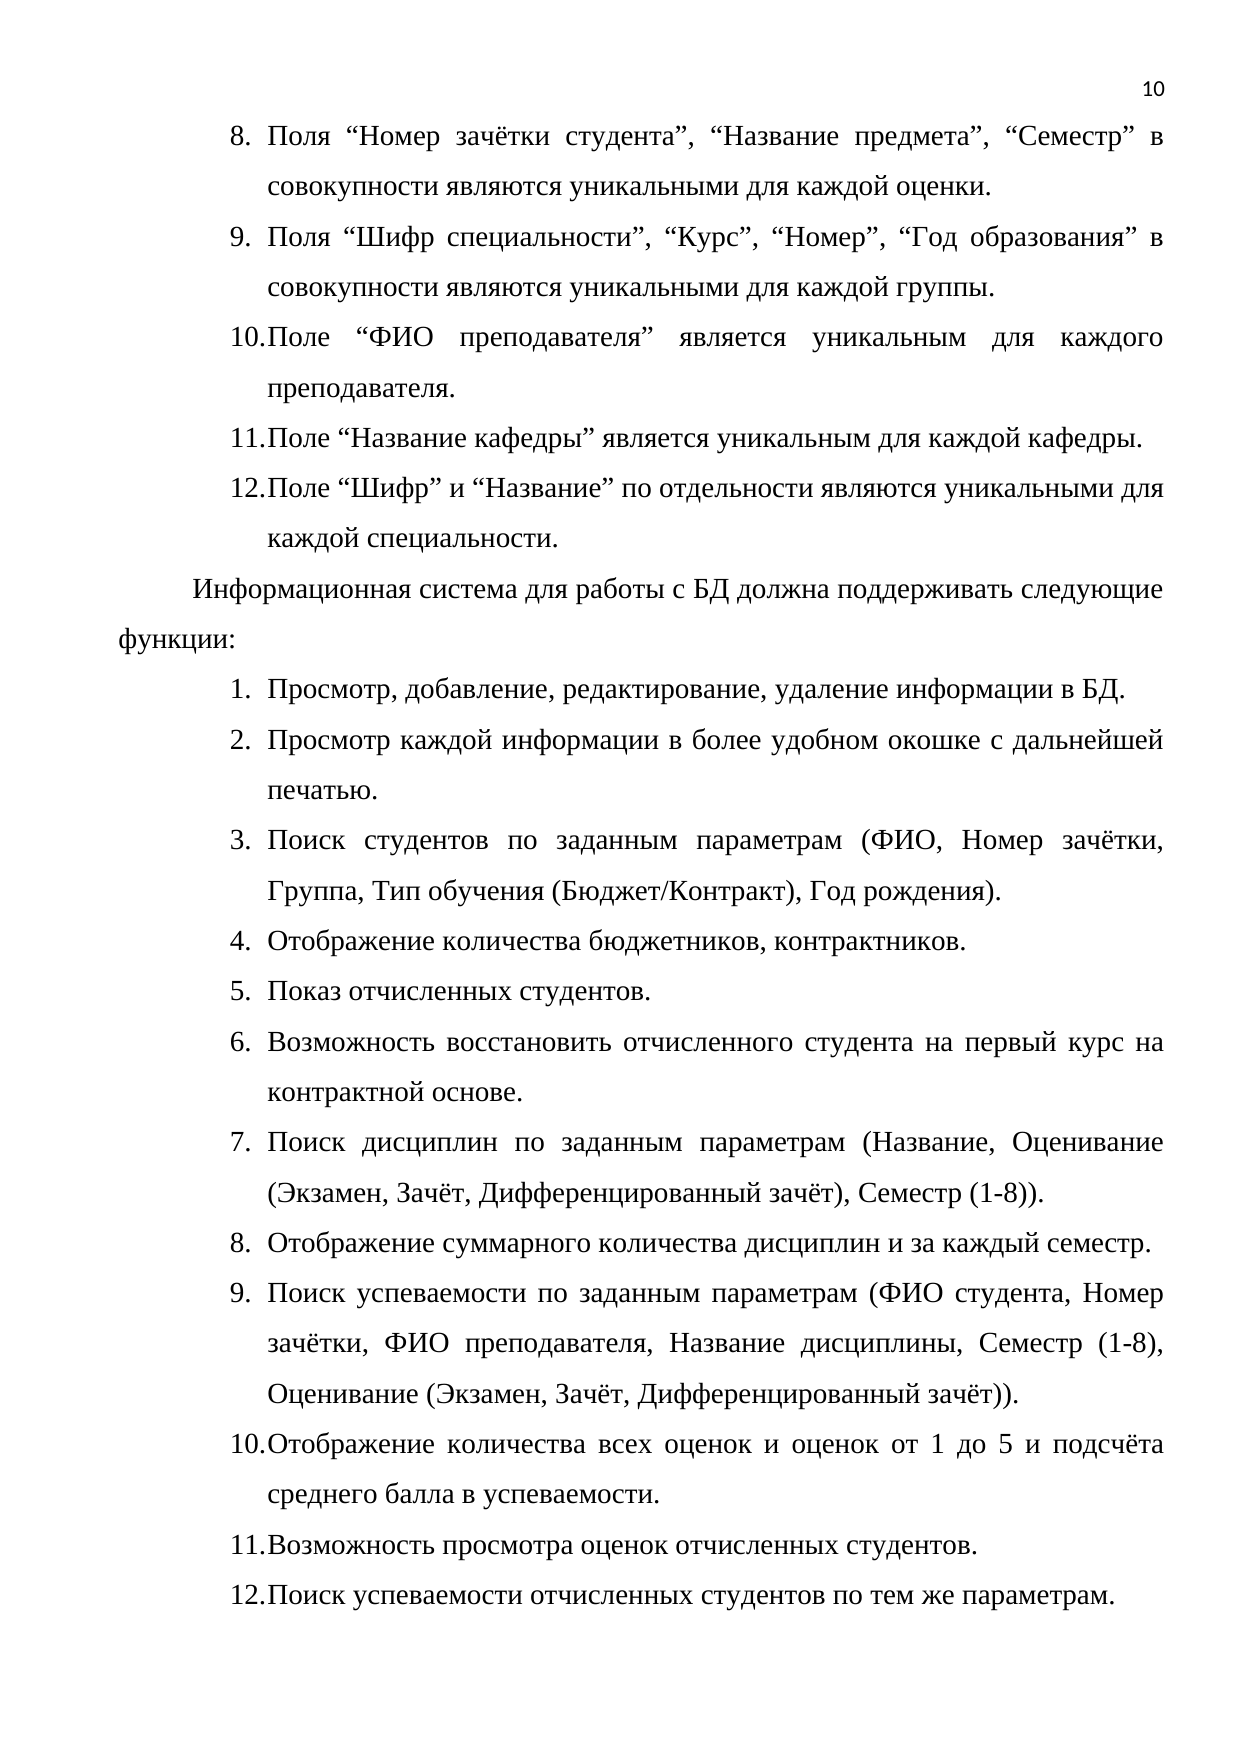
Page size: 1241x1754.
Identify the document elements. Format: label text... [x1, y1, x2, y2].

list Поля “Номер зачётки студента”, “Название предмета”, “Семестр” в совокупности являются уникальными для каждой оценки. [229, 118, 1164, 202]
list Просмотр каждой информации в более удобном окошке с дальнейшей печатью. [229, 722, 1164, 806]
list Отображение количества всех оценок и оценок от 1 до 5 и подсчёта среднего балла в успеваемости. [229, 1426, 1164, 1510]
list Поле “Название кафедры” является уникальным для каждой кафедры. [229, 420, 1164, 453]
list Поле “Шифр” и “Название” по отдельности являются уникальными для каждой специальности. [229, 470, 1164, 554]
text Информационная система для работы с БД должна поддерживать следующие функции: [118, 571, 1164, 655]
list Поиск дисциплин по заданным параметрам (Название, Оценивание (Экзамен, Зачёт, Дифференцированный зачёт), Семестр (1-8)). [229, 1124, 1164, 1208]
list Поле “ФИО преподавателя” является уникальным для каждого преподавателя. [229, 319, 1164, 403]
list Поиск студентов по заданным параметрам (ФИО, Номер зачётки, Группа, Тип обучения (Бюджет/Контракт), Год рождения). [229, 822, 1164, 906]
list Поиск успеваемости отчисленных студентов по тем же параметрам. [229, 1577, 1164, 1611]
list Просмотр, добавление, редактирование, удаление информации в БД. [229, 672, 1164, 705]
list Поиск успеваемости по заданным параметрам (ФИО студента, Номер зачётки, ФИО преподавателя, Название дисциплины, Семестр (1-8), Оценивание (Экзамен, Зачёт, Дифференцированный зачёт)). [229, 1275, 1164, 1409]
list Отображение количества бюджетников, контрактников. [229, 923, 1164, 957]
list Возможность просмотра оценок отчисленных студентов. [229, 1527, 1164, 1560]
list Отображение суммарного количества дисциплин и за каждый семестр. [229, 1225, 1164, 1258]
list Возможность восстановить отчисленного студента на первый курс на контрактной основе. [229, 1024, 1164, 1108]
list Поля “Шифр специальности”, “Курс”, “Номер”, “Год образования” в совокупности являются уникальными для каждой группы. [229, 219, 1164, 303]
list Показ отчисленных студентов. [229, 973, 1164, 1007]
